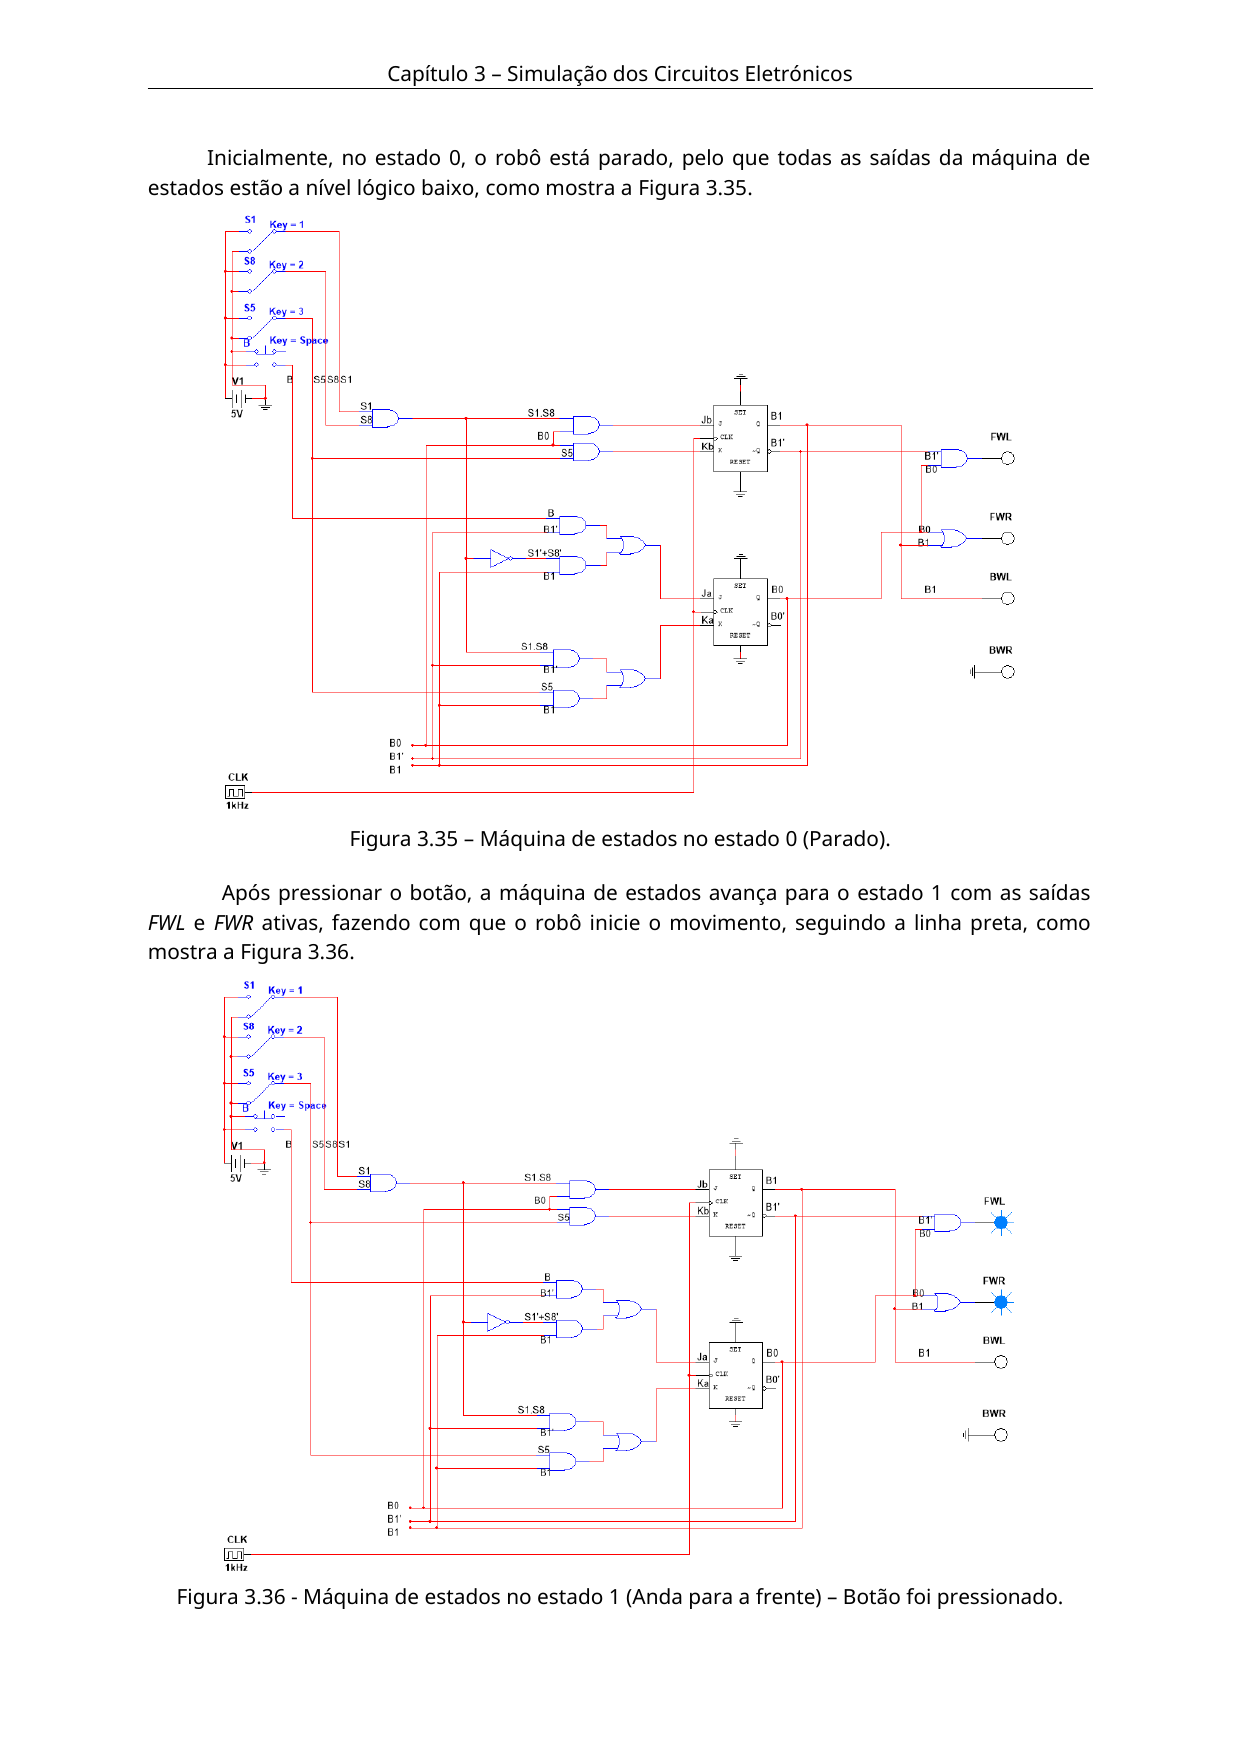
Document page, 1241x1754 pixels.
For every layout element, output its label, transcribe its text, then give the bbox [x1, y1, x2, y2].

text Figura . – Máquina de estados no estado 0 (Parado). [148, 824, 1092, 853]
text Figura . - Máquina de estados no estado 1 (Anda para a frente) – Botão foi pressionado. [148, 1582, 1092, 1610]
picture [204, 202, 1036, 825]
picture [204, 967, 1036, 1582]
